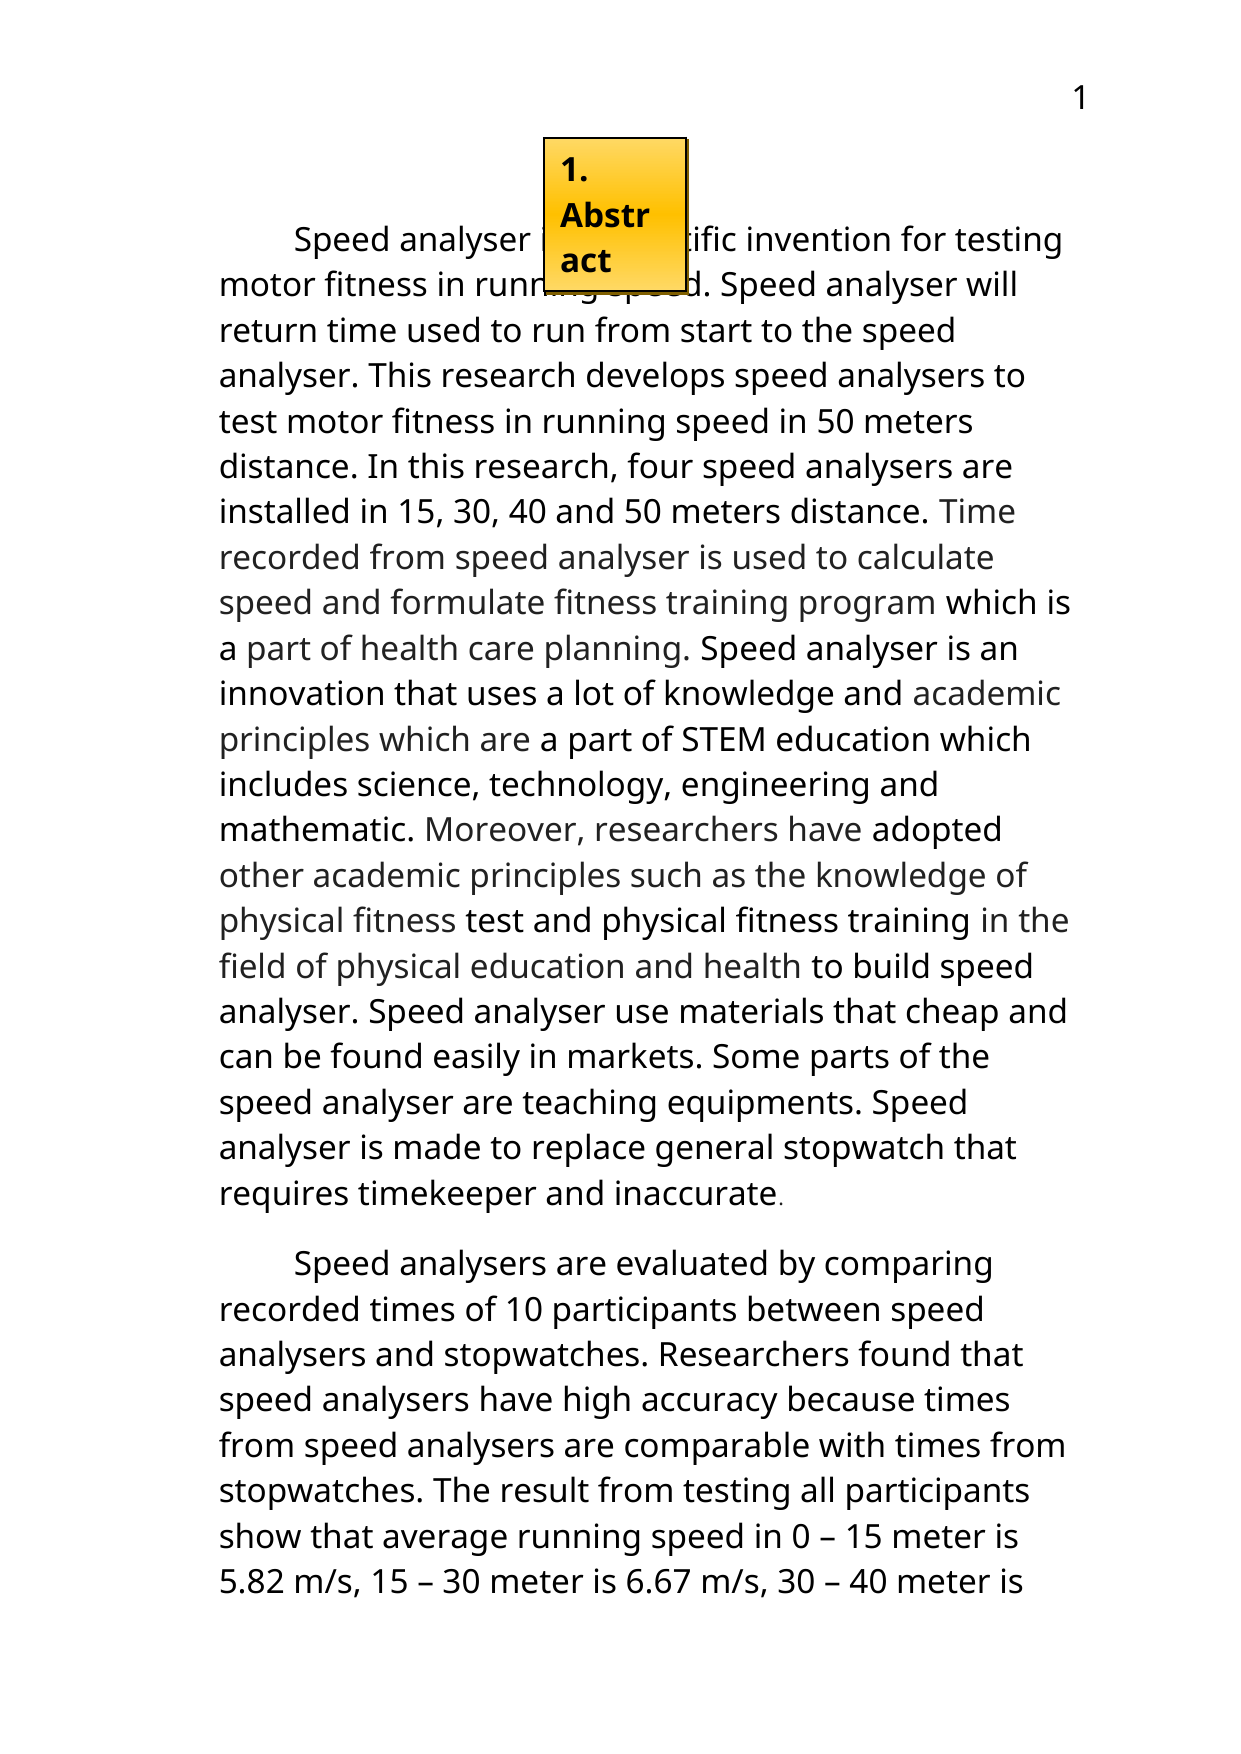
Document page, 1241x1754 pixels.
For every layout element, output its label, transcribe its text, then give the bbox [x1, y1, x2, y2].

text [218, 1240, 1090, 1603]
text Speed analyser is a scientific invention for testing motor fitness in running speed. Speed analyser will return time used to run from start to the speed analyser. This research develops speed analysers to test motor fitness in running speed in 50 meters distance. In this research, four speed analysers are installed in 15, 30, 40 and 50 meters distance. Time recorded from speed analyser is used to calculate speed and formulate fitness training program which is a part of health care planning. Speed analyser is an innovation that uses a lot of knowledge and academic principles which are a part of STEM education which includes science, technology, engineering and mathematic. Moreover, researchers have adopted other academic principles such as the knowledge of physical fitness test and physical fitness training in the field of physical education and health to build speed analyser. Speed analyser use materials that cheap and can be found easily in markets. Some parts of the speed analyser are teaching equipments. Speed analyser is made to replace general stopwatch that requires timekeeper and inaccurate. [218, 216, 1090, 1215]
